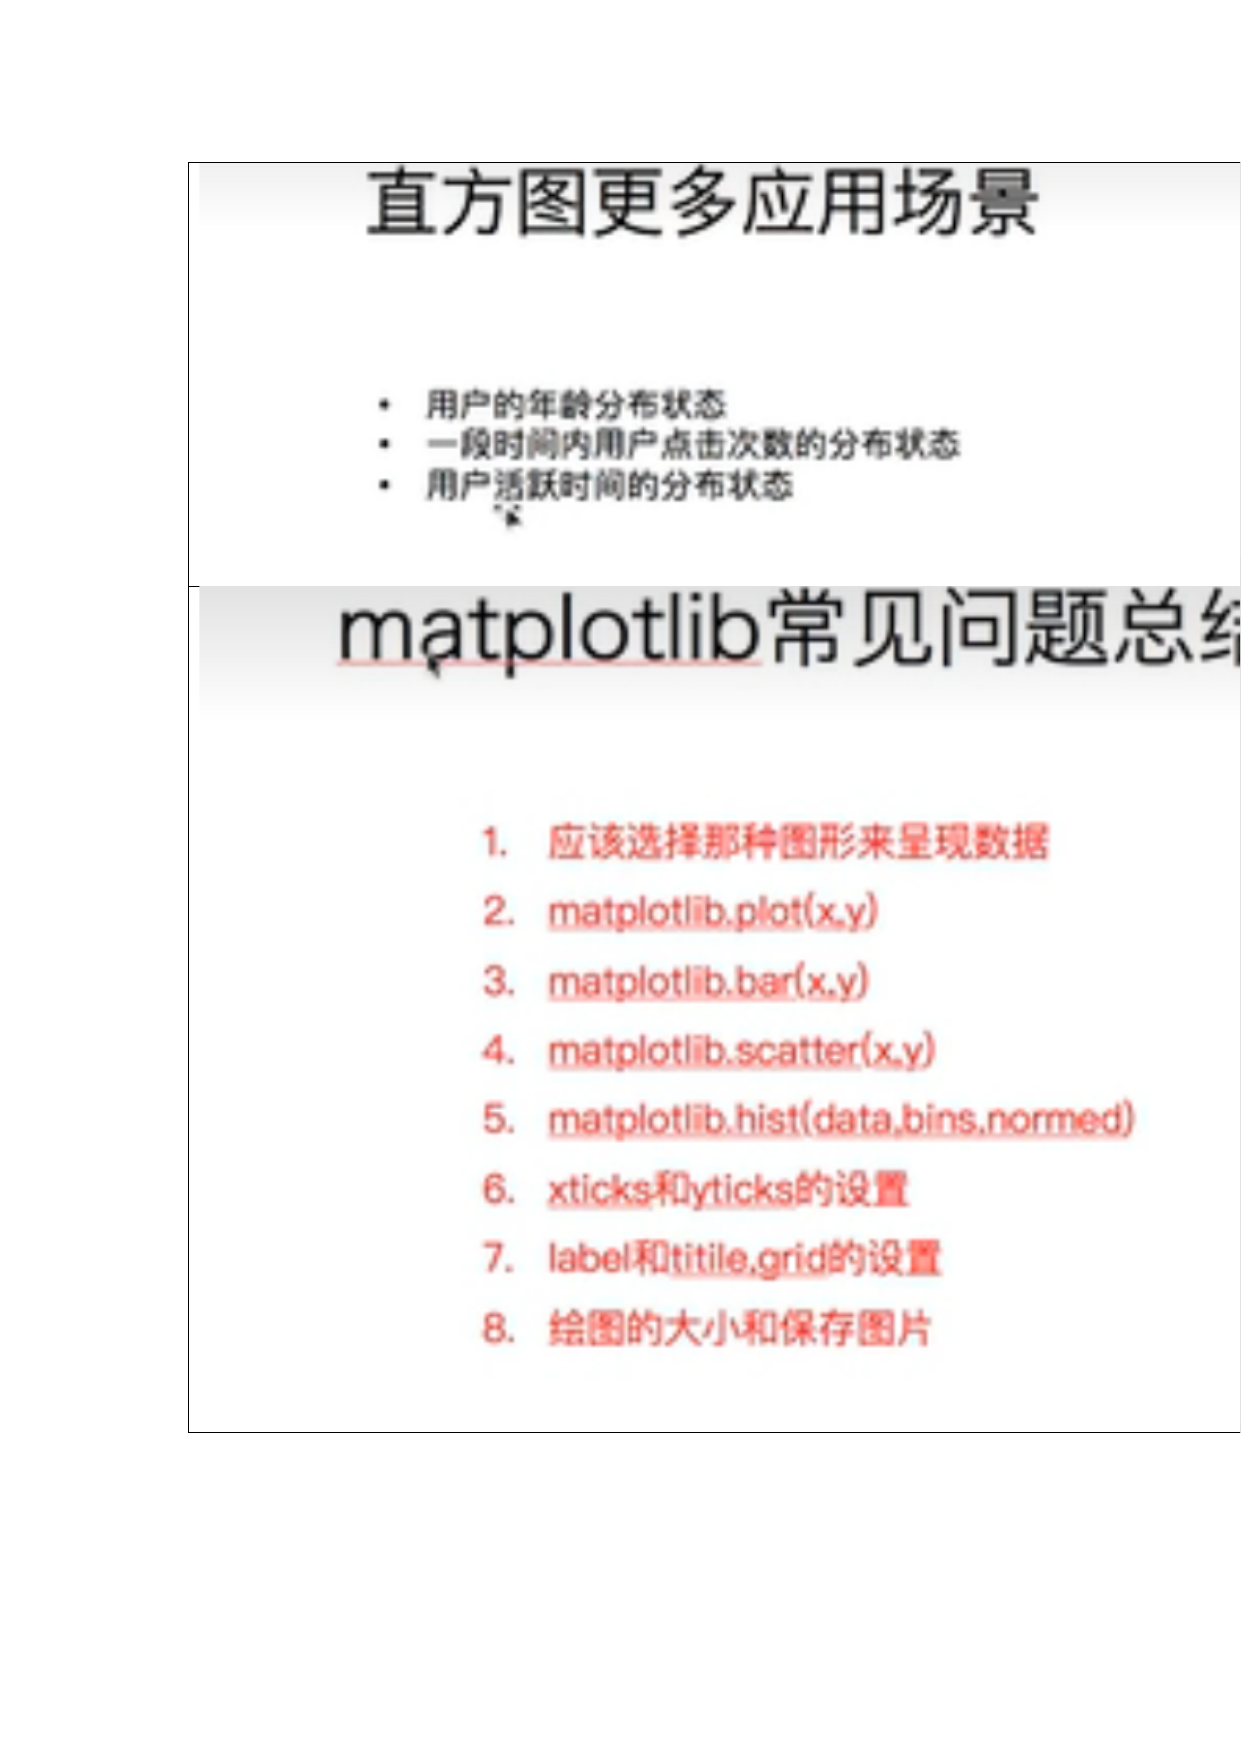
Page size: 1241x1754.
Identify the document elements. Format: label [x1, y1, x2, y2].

table_cell [189, 587, 1240, 1432]
picture [199, 163, 1241, 557]
table_cell [189, 163, 1240, 586]
picture [199, 586, 1241, 1423]
